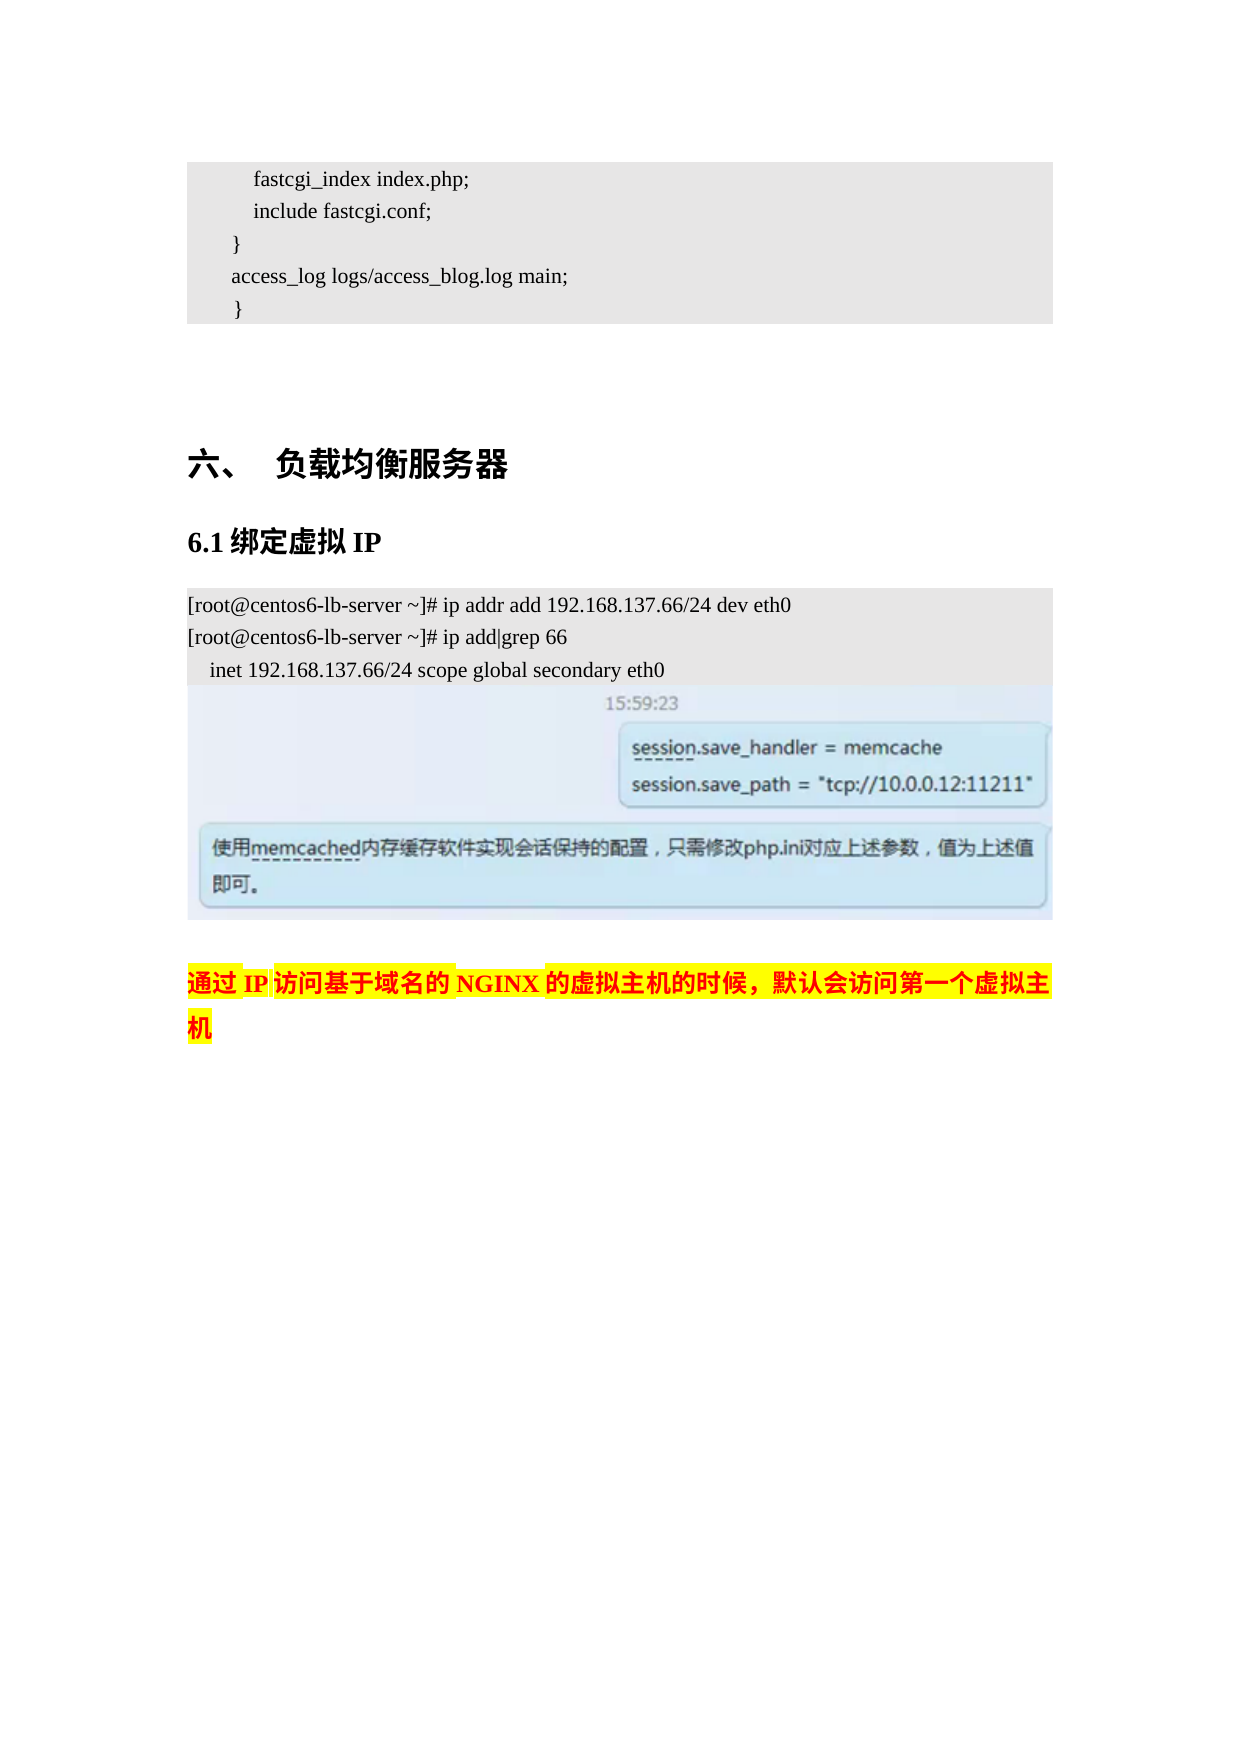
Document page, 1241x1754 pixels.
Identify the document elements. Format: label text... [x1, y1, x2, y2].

text fastcgi_index index.php; [187, 162, 1053, 194]
text access_log logs/access_blog.log main; [187, 259, 1053, 292]
text } [187, 227, 1053, 259]
picture [187, 685, 1053, 920]
text [root@centos6-lb-server ~]# ip add|grep 66 [187, 621, 1053, 653]
subtitle 6.1绑定虚拟IP [187, 519, 1053, 561]
subtitle 负载均衡服务器 [187, 438, 1053, 486]
text [root@centos6-lb-server ~]# ip addr add 192.168.137.66/24 dev eth0 [187, 588, 1053, 621]
text } [187, 292, 1053, 324]
text include fastcgi.conf; [187, 194, 1053, 227]
text 通过IP访问基于域名的NGINX的虚拟主机的时候，默认会访问第一个虚拟主机 [187, 963, 1053, 1044]
text inet 192.168.137.66/24 scope global secondary eth0 [187, 653, 1053, 685]
